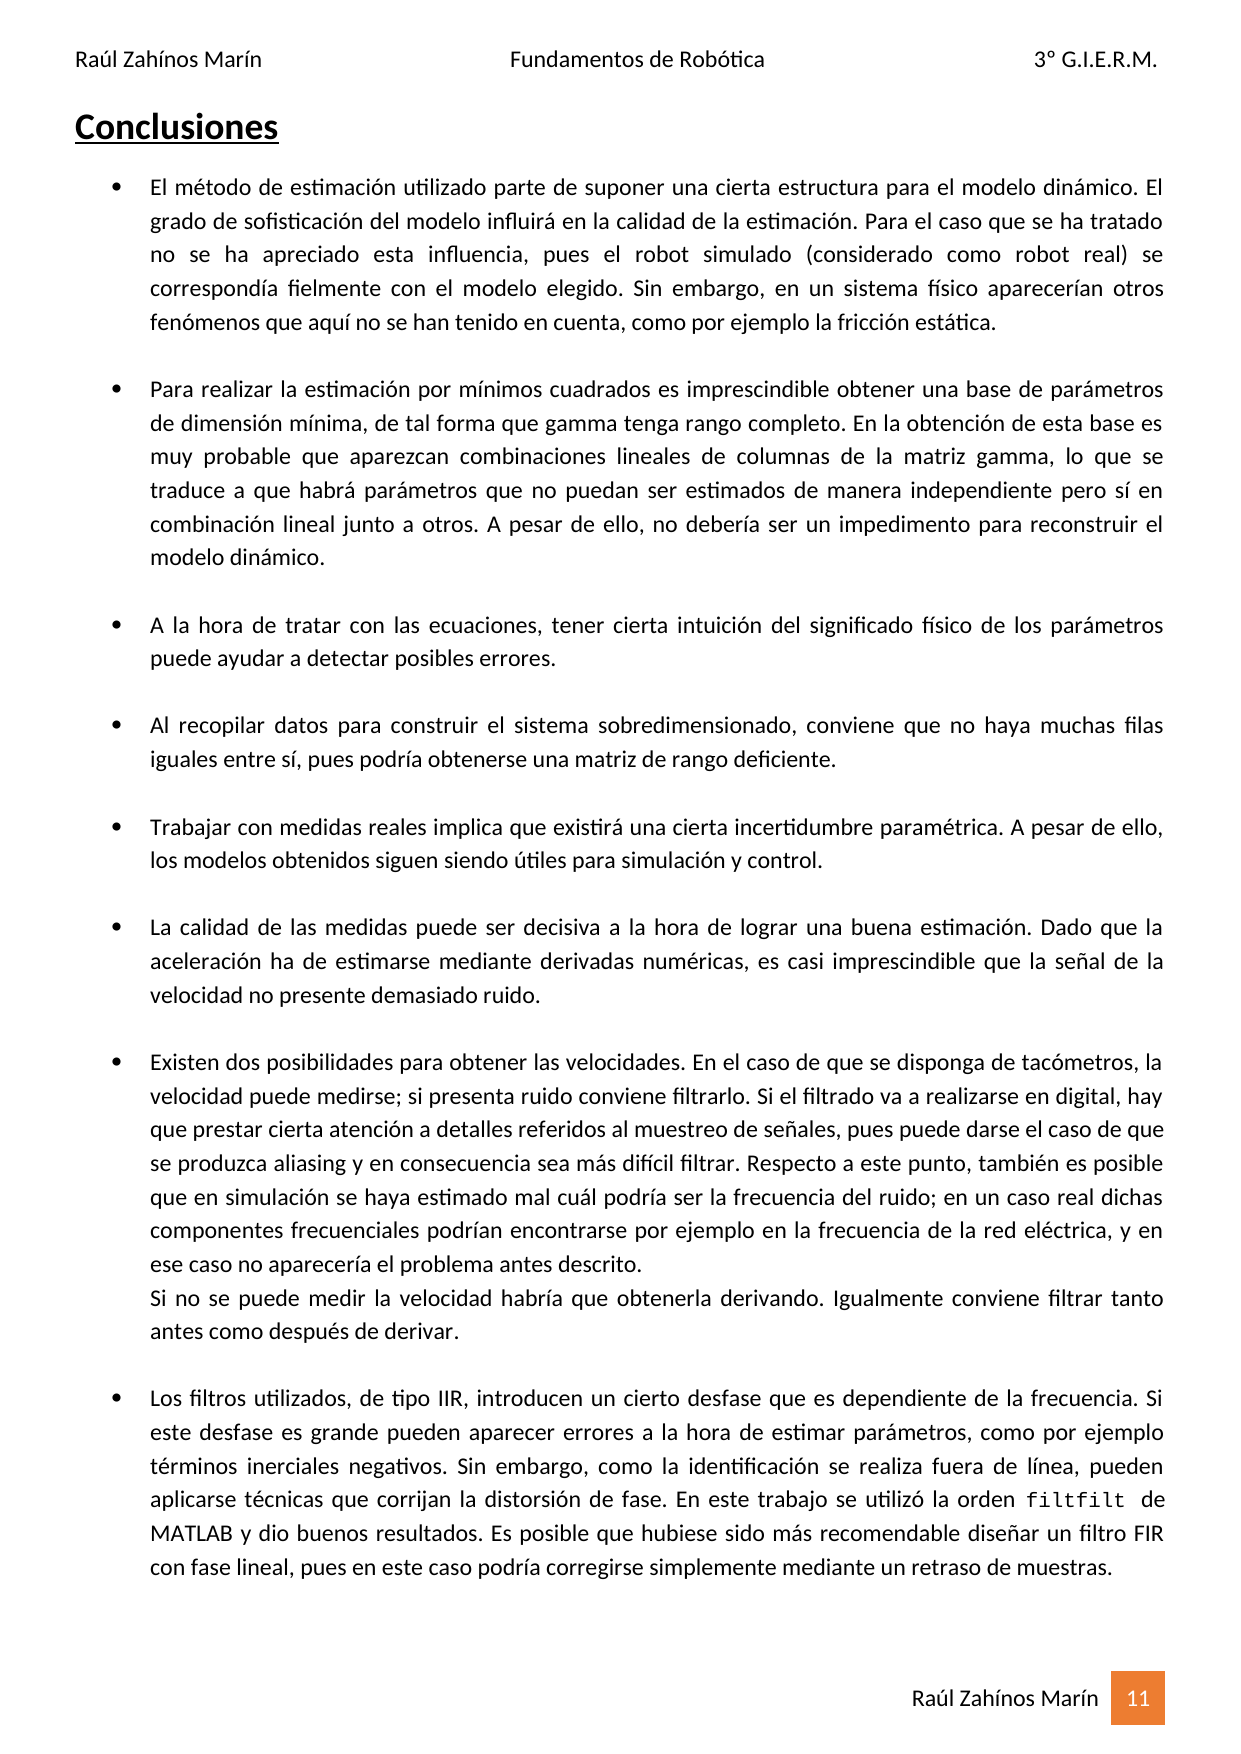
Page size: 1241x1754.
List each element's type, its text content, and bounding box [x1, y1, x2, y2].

list La calidad de las medidas puede ser decisiva a la hora de lograr una buena estimación. Dado que la aceleración ha de estimarse mediante derivadas numéricas, es casi imprescindible que la señal de la velocidad no presente demasiado ruido. [112, 912, 1165, 1009]
list Al recopilar datos para construir el sistema sobredimensionado, conviene que no haya muchas filas iguales entre sí, pues podría obtenerse una matriz de rango deficiente. [112, 711, 1165, 773]
list Para realizar la estimación por mínimos cuadrados es imprescindible obtener una base de parámetros de dimensión mínima, de tal forma que gamma tenga rango completo. En la obtención de esta base es muy probable que aparezcan combinaciones lineales de columnas de la matriz gamma, lo que se traduce a que habrá parámetros que no puedan ser estimados de manera independiente pero sí en combinación lineal junto a otros. A pesar de ello, no debería ser un impedimento para reconstruir el modelo dinámico. [112, 374, 1165, 572]
list Los filtros utilizados, de tipo IIR, introducen un cierto desfase que es dependiente de la frecuencia. Si este desfase es grande pueden aparecer errores a la hora de estimar parámetros, como por ejemplo términos inerciales negativos. Sin embargo, como la identificación se realiza fuera de línea, pueden aplicarse técnicas que corrijan la distorsión de fase. En este trabajo se utilizó la orden filtfilt de MATLAB y dio buenos resultados. Es posible que hubiese sido más recomendable diseñar un filtro FIR con fase lineal, pues en este caso podría corregirse simplemente mediante un retraso de muestras. [112, 1383, 1165, 1581]
list Existen dos posibilidades para obtener las velocidades. En el caso de que se disponga de tacómetros, la velocidad puede medirse; si presenta ruido conviene filtrarlo. Si el filtrado va a realizarse en digital, hay que prestar cierta atención a detalles referidos al muestreo de señales, pues puede darse el caso de que se produzca aliasing y en consecuencia sea más difícil filtrar. Respecto a este punto, también es posible que en simulación se haya estimado mal cuál podría ser la frecuencia del ruido; en un caso real dichas componentes frecuenciales podrían encontrarse por ejemplo en la frecuencia de la red eléctrica, y en ese caso no aparecería el problema antes descrito. [112, 1047, 1165, 1278]
text Conclusiones [75, 103, 1165, 149]
list Trabajar con medidas reales implica que existirá una cierta incertidumbre paramétrica. A pesar de ello, los modelos obtenidos siguen siendo útiles para simulación y control. [112, 812, 1165, 874]
list A la hora de tratar con las ecuaciones, tener cierta intuición del significado físico de los parámetros puede ayudar a detectar posibles errores. [112, 610, 1165, 673]
list Si no se puede medir la velocidad habría que obtenerla derivando. Igualmente conviene filtrar tanto antes como después de derivar. [150, 1283, 1165, 1346]
list El método de estimación utilizado parte de suponer una cierta estructura para el modelo dinámico. El grado de sofisticación del modelo influirá en la calidad de la estimación. Para el caso que se ha tratado no se ha apreciado esta influencia, pues el robot simulado (considerado como robot real) se correspondía fielmente con el modelo elegido. Sin embargo, en un sistema físico aparecerían otros fenómenos que aquí no se han tenido en cuenta, como por ejemplo la fricción estática. [112, 172, 1165, 336]
